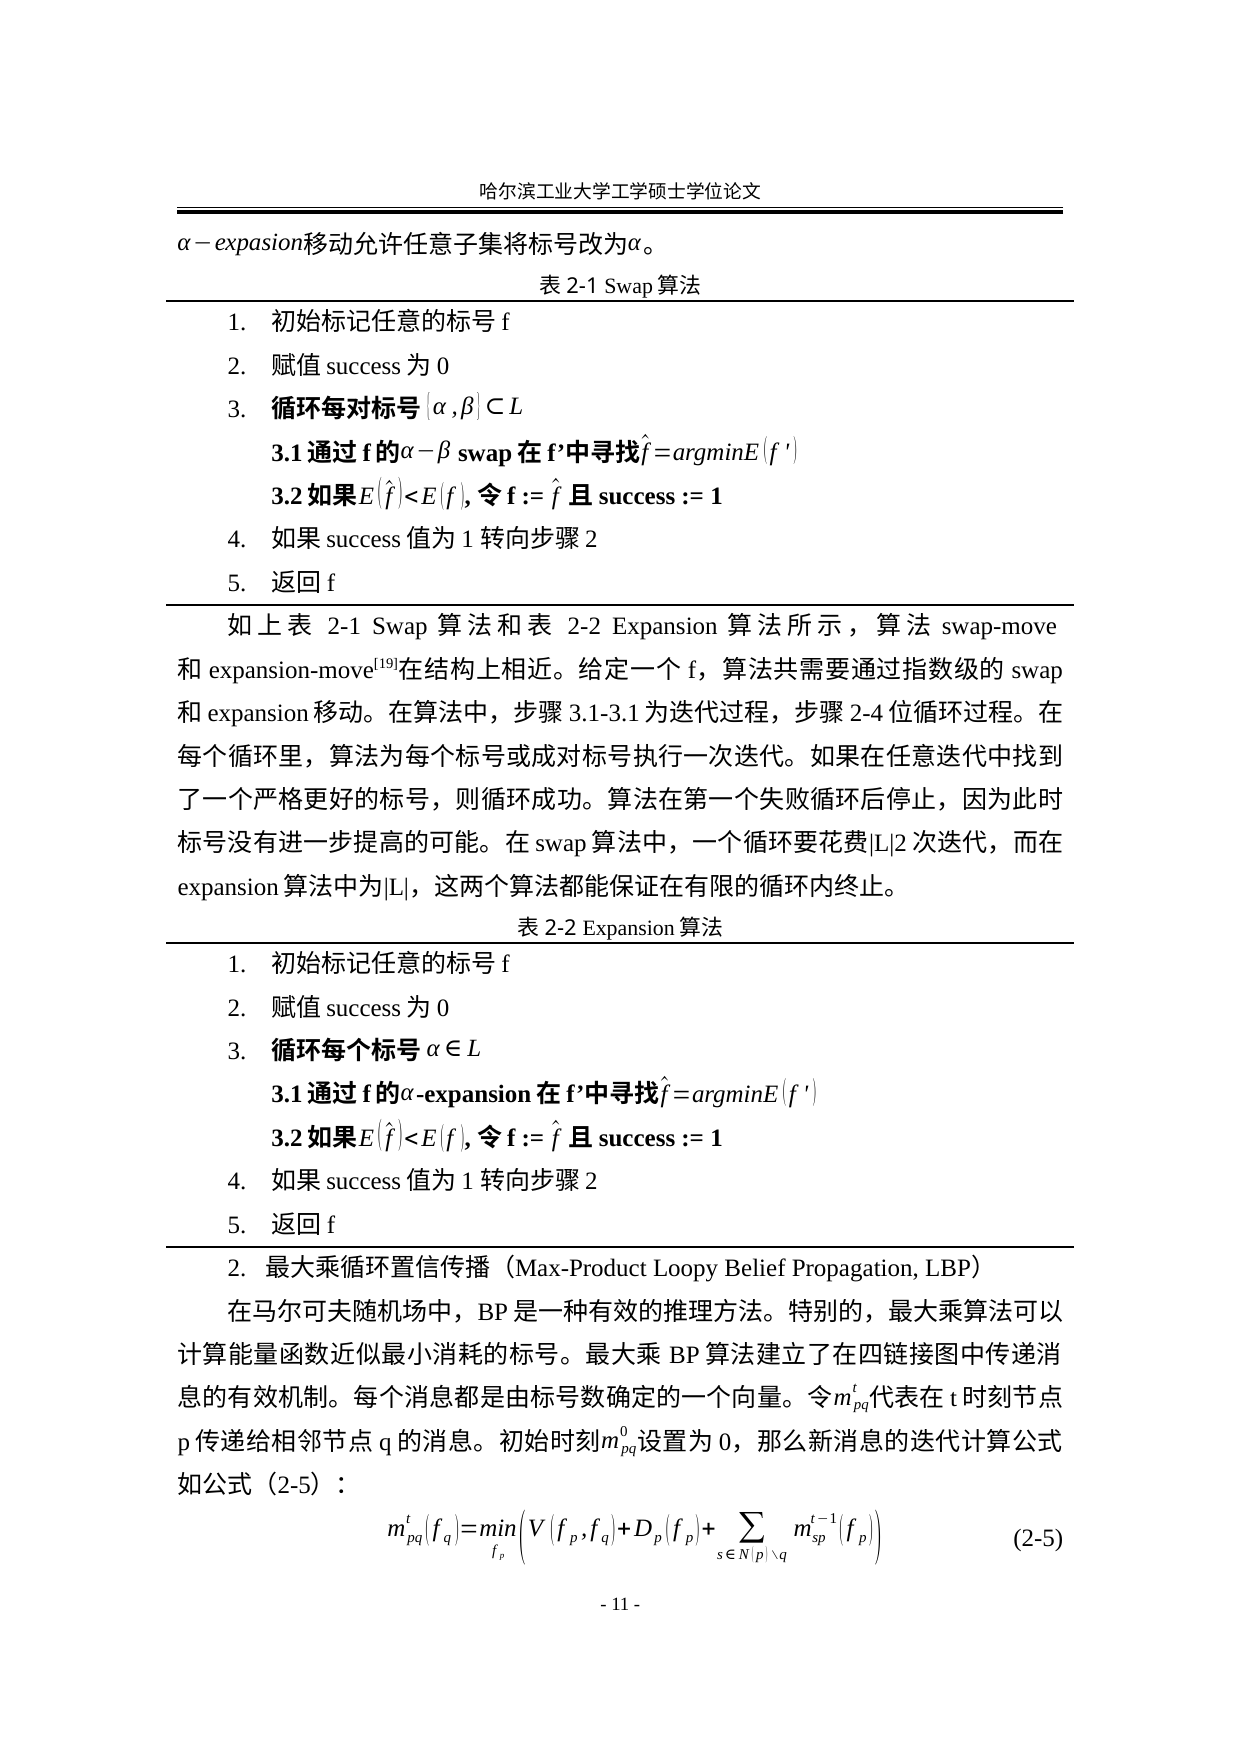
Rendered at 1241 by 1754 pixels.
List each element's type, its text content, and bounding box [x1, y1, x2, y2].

list 最大乘循环置信传播（Max-Product Loopy Belief Propagation, LBP） [227, 1248, 1063, 1284]
text 表 2-1 Swap算法 [177, 268, 1063, 300]
text 表 2-2 Expansion算法 [177, 910, 1063, 942]
table_header 初始标记任意的标号f 赋值success为 0 循环每个标号 3.1通过f的-expansion在f’中寻找 3.2如果, 令f := 且success := 1 如果success值为1 转向步骤2 返回 f [166, 944, 1074, 1246]
text 如上表 2-1 和表 2-2所示，算法swap-move 和 expansion-move[19]在结构上相近。给定一个f，算法共需要通过指数级的swap和expansion移动。在算法中，步骤3.1-3.1为迭代过程，步骤2-4位循环过程。在每个循环里，算法为每个标号或成对标号执行一次迭代。如果在任意迭代中找到了一个严格更好的标号，则循环成功。算法在第一个失败循环后停止，因为此时标号没有进一步提高的可能。在swap算法中，一个循环要花费|L|2次迭代，而在expansion算法中为|L|，这两个算法都能保证在有限的循环内终止。 [177, 606, 1063, 903]
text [177, 224, 1063, 261]
text (2-5) [177, 1508, 1063, 1567]
text 在马尔可夫随机场中，BP是一种有效的推理方法。特别的，最大乘算法可以计算能量函数近似最小消耗的标号。最大乘BP算法建立了在四链接图中传递消息的有效机制。每个消息都是由标号数确定的一个向量。令代表在t时刻节点p传递给相邻节点q的消息。初始时刻设置为0，那么新消息的迭代计算公式如公式（2-5）： [177, 1291, 1063, 1501]
table_header 初始标记任意的标号f 赋值success为 0 循环每对标号 3.1通过f的 swap在f’中寻找 3.2如果, 令f := 且success := 1 如果success值为1 转向步骤2 返回 f [166, 302, 1074, 604]
